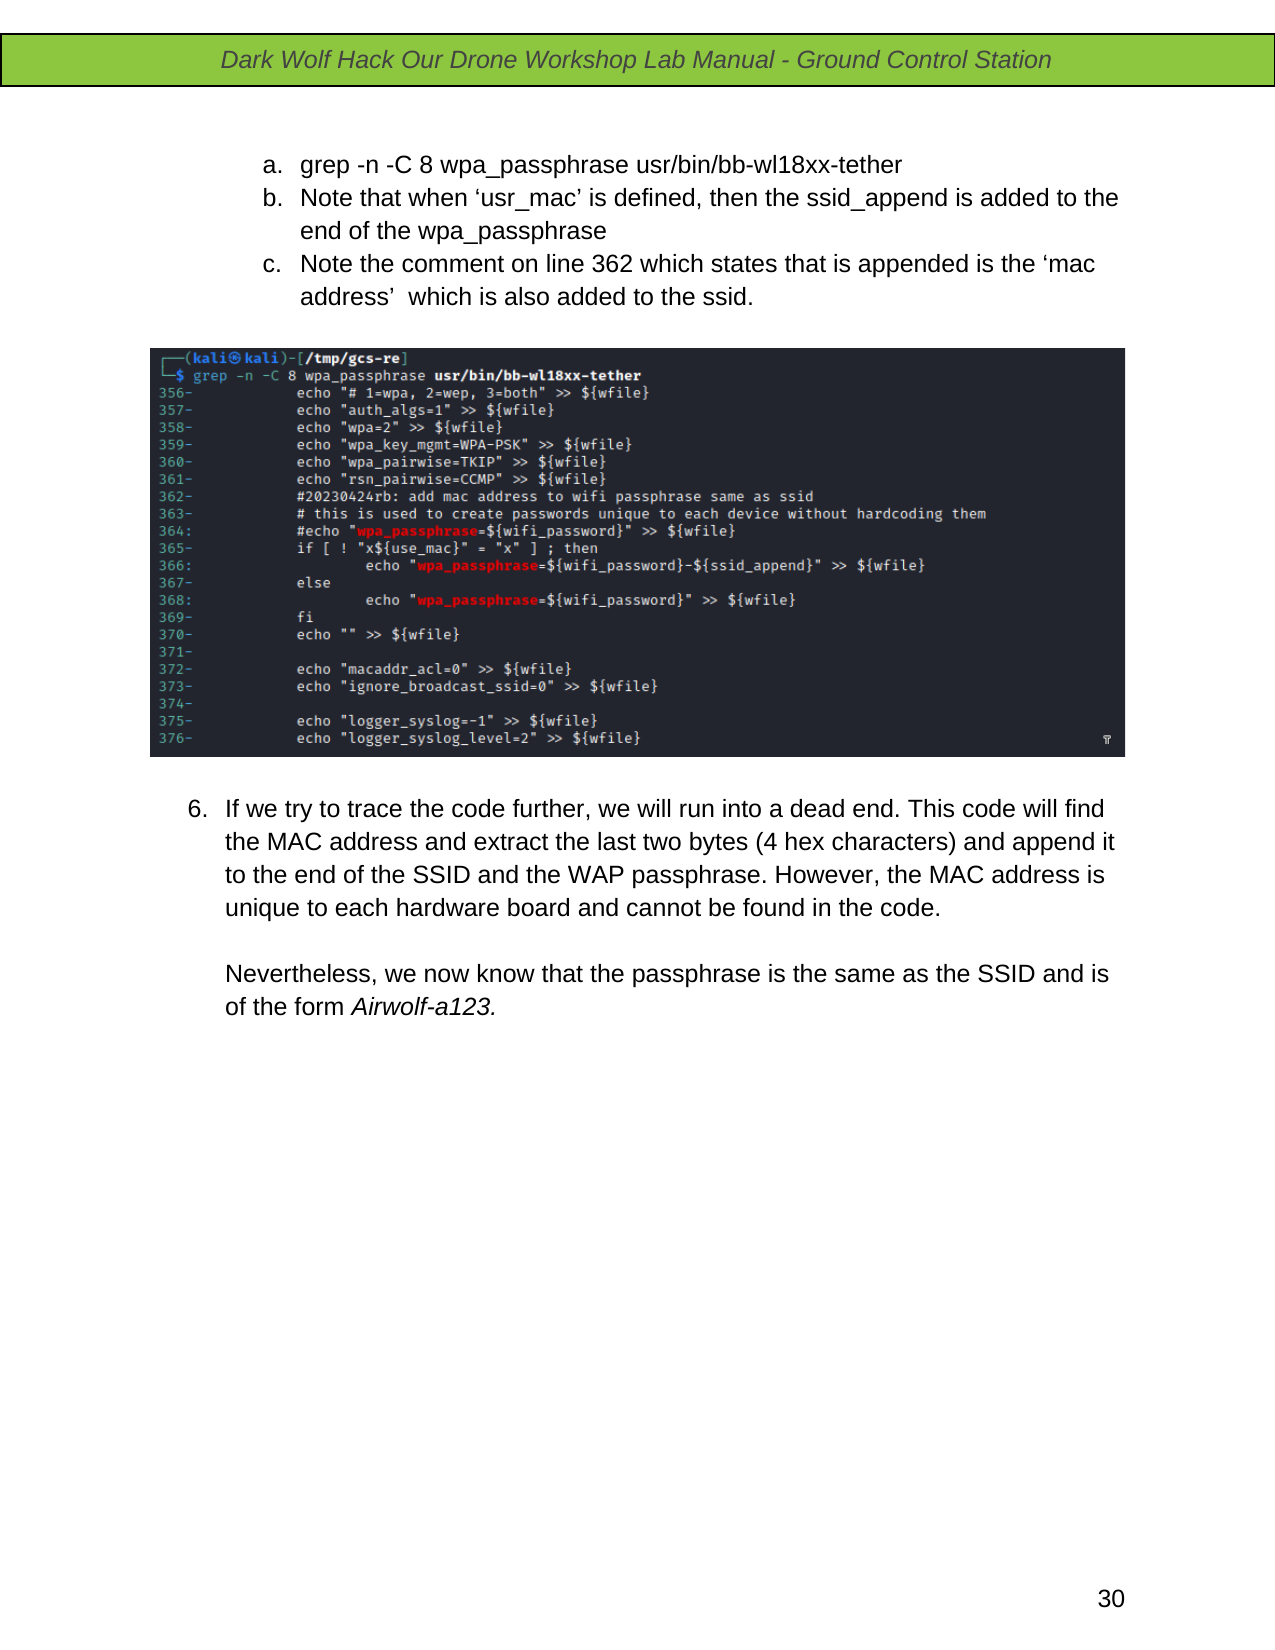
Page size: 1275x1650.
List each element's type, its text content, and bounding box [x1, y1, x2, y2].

list grep -n -C 8 wpa_passphrase usr/bin/bb-wl18xx-tether [262, 150, 1125, 179]
picture [150, 348, 1125, 757]
list Note the comment on line 362 which states that is appended is the ‘mac address’ which is also added to the ssid. [262, 249, 1125, 311]
list If we try to trace the code further, we will run into a dead end. This code will find the MAC address and extract the last two bytes (4 hex characters) and append it to the end of the SSID and the WAP passphrase. However, the MAC address is unique to each hardware board and cannot be found in the code. Nevertheless, we now know that the passphrase is the same as the SSID and is of the form Airwolf-a123. [187, 794, 1125, 1021]
list Note that when ‘usr_mac’ is defined, then the ssid_append is added to the end of the wpa_passphrase [262, 183, 1125, 245]
